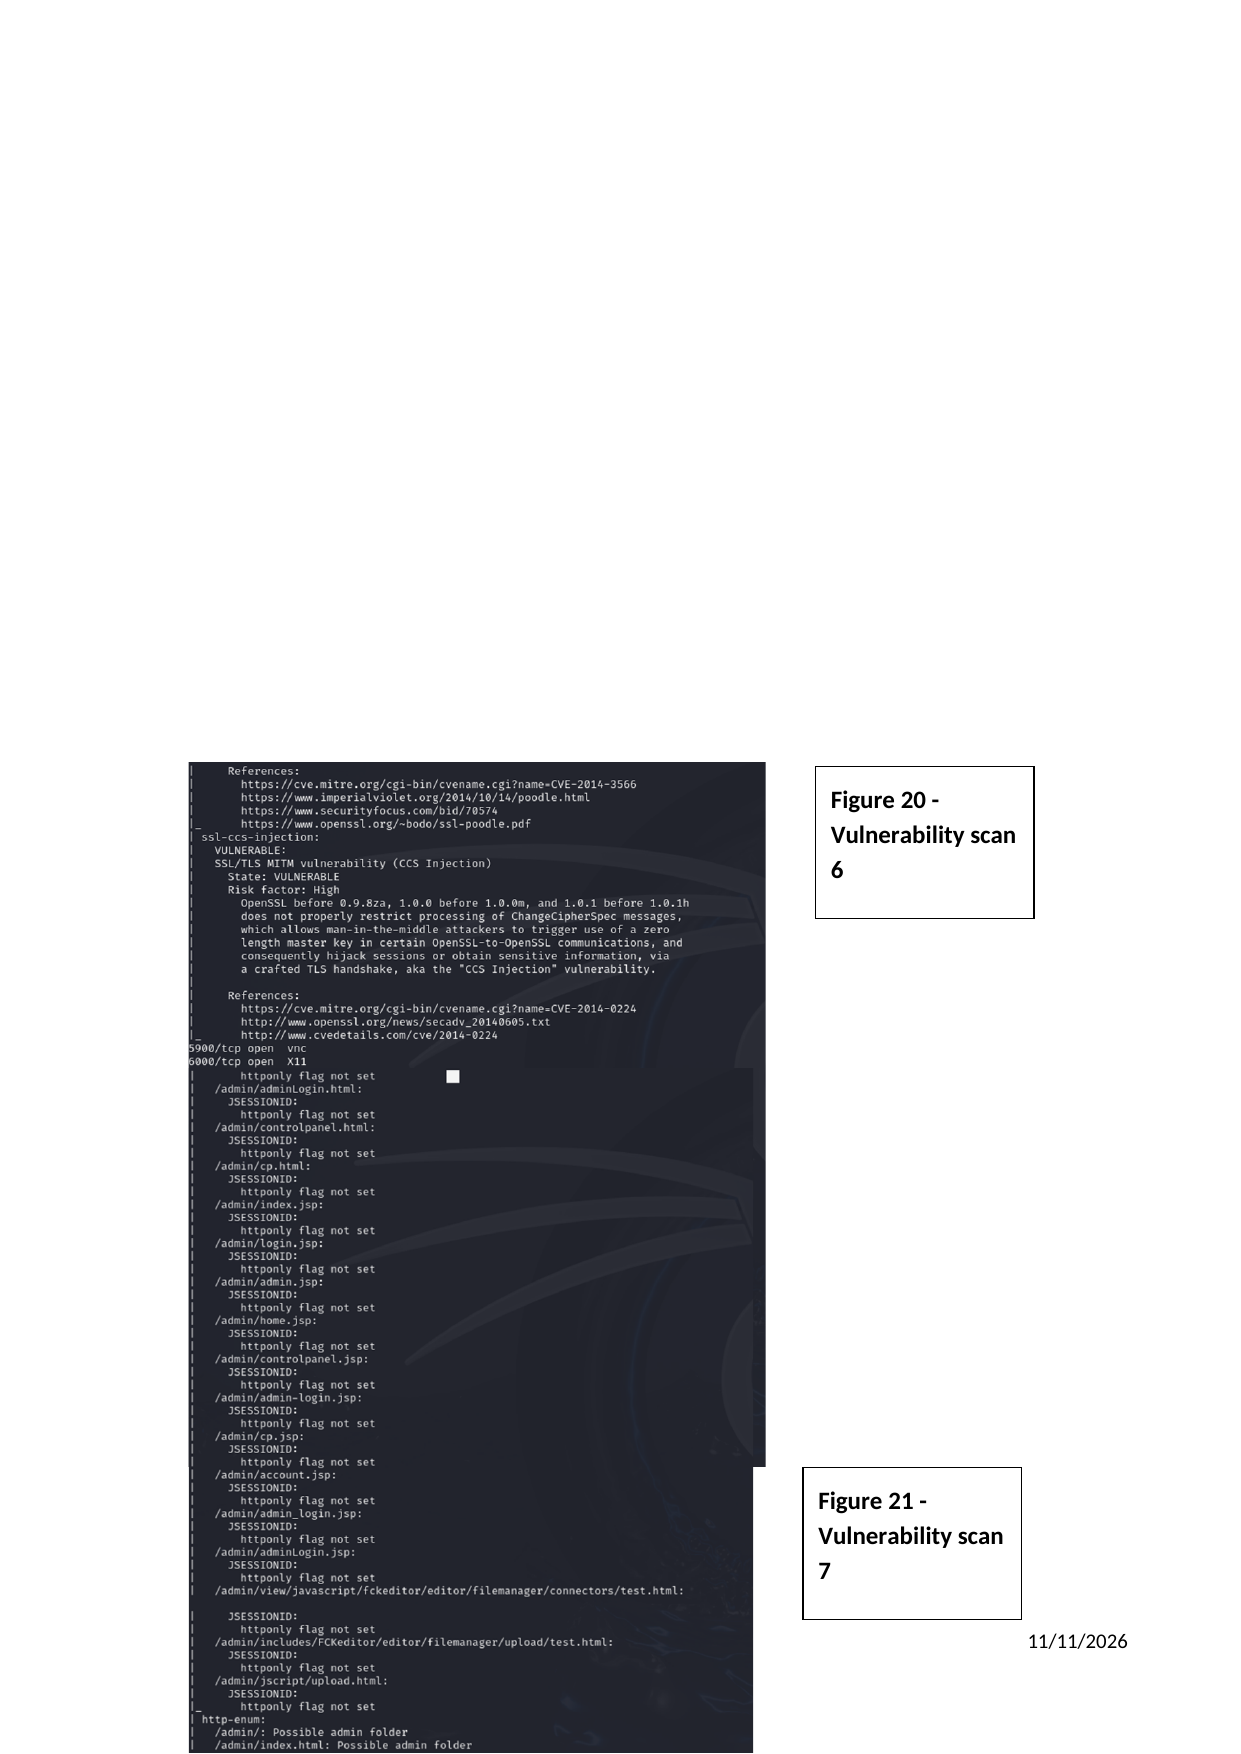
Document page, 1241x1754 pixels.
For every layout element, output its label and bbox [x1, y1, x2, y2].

picture [187, 762, 766, 1751]
